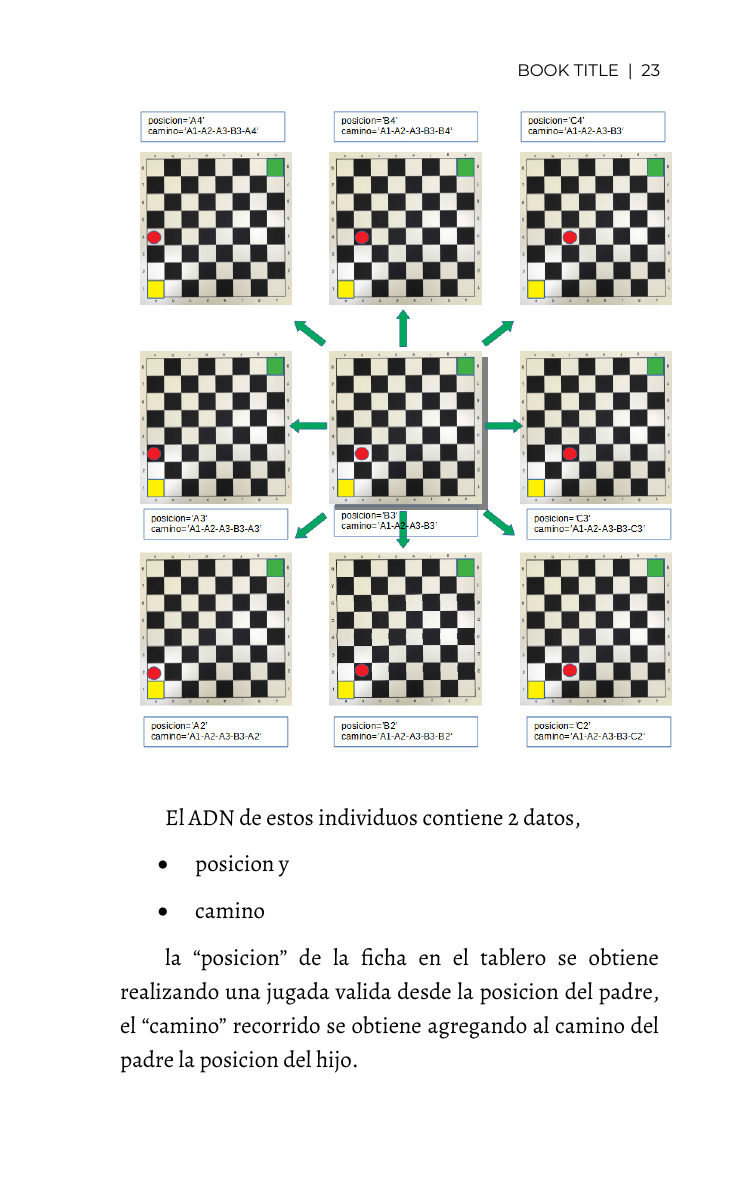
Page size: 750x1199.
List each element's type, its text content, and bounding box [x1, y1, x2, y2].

picture [134, 106, 674, 752]
text El ADN de estos individuos contiene 2 datos, [120, 802, 660, 833]
list camino [157, 895, 660, 926]
list posicion y [157, 848, 660, 879]
text la “posicion” de la ficha en el tablero se obtiene realizando una jugada valida desde la posicion del padre, el “camino” recorrido se obtiene agregando al camino del padre la posicion del hijo. [120, 942, 660, 1075]
